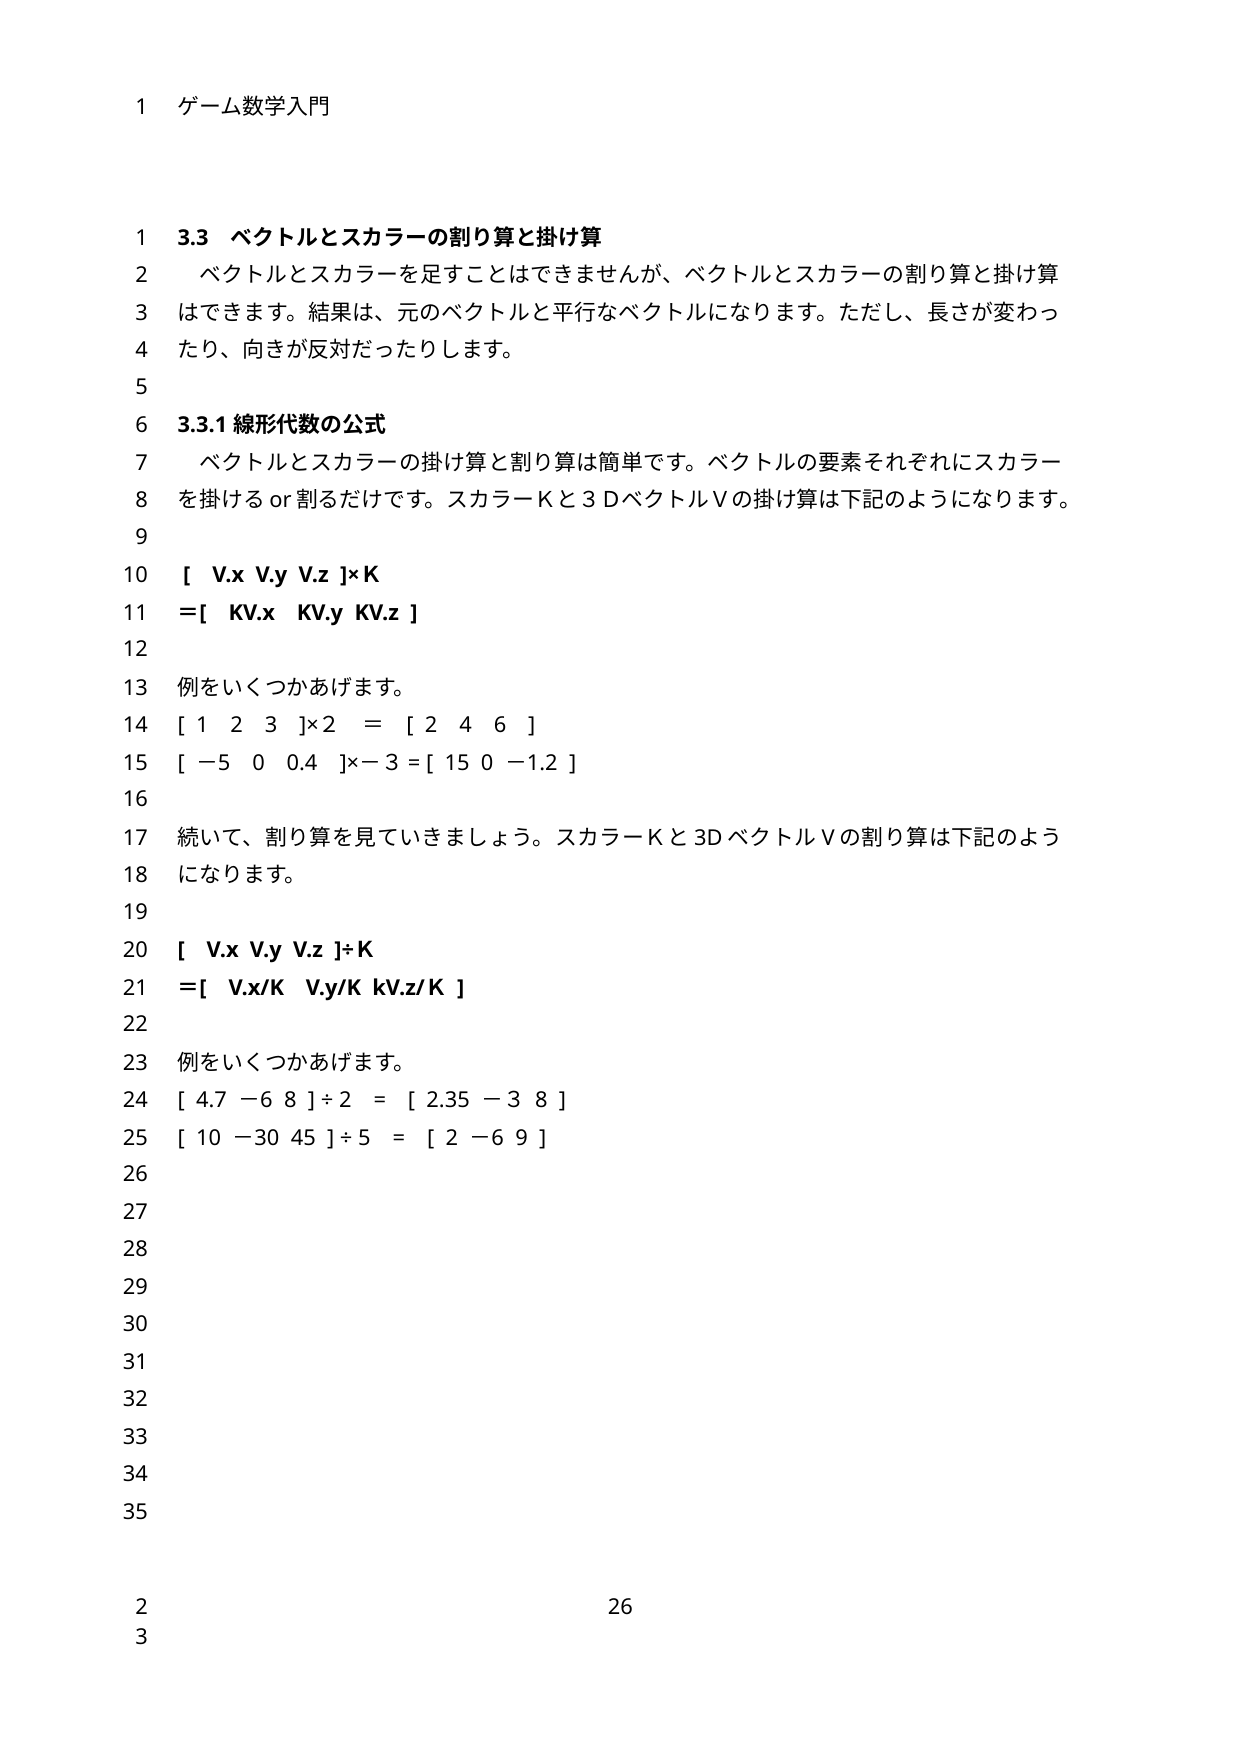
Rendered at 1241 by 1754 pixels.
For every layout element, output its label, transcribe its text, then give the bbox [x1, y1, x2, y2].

text [ 1 2 3 ]×２ ＝ [ 2 4 6 ] [177, 704, 1063, 742]
text ＝[ V.x/K V.y/K kV.z/Ｋ ] [177, 967, 1063, 1004]
text 例をいくつかあげます。 [177, 1042, 1063, 1079]
text [ 4.7 －6 8 ] ÷ 2 = [ 2.35 －３ 8 ] [177, 1079, 1063, 1117]
subtitle 3.3 ベクトルとスカラーの割り算と掛け算 [177, 217, 1063, 254]
text 続いて、割り算を見ていきましょう。スカラーＫと3DベクトルVの割り算は下記のようになります。 [177, 817, 1063, 892]
text ベクトルとスカラーの掛け算と割り算は簡単です。ベクトルの要素それぞれにスカラーを掛けるor割るだけです。スカラーＫと３ＤベクトルＶの掛け算は下記のようになります。 [177, 442, 1063, 517]
text ベクトルとスカラーを足すことはできませんが、ベクトルとスカラーの割り算と掛け算はできます。結果は、元のベクトルと平行なベクトルになります。ただし、長さが変わったり、向きが反対だったりします。 [177, 254, 1063, 367]
text [ 10 －30 45 ] ÷ 5 = [ 2 －6 9 ] [177, 1117, 1063, 1154]
text ＝[ KV.x KV.y KV.z ] [177, 592, 1063, 629]
text [ V.x V.y V.z ]×Ｋ [177, 554, 1063, 592]
text [ －5 0 0.4 ]×－３ = [ 15 0 －1.2 ] [177, 742, 1063, 779]
subtitle 3.3.1 線形代数の公式 [177, 404, 1063, 442]
text [ V.x V.y V.z ]÷Ｋ [177, 929, 1063, 967]
text 例をいくつかあげます。 [177, 667, 1063, 704]
